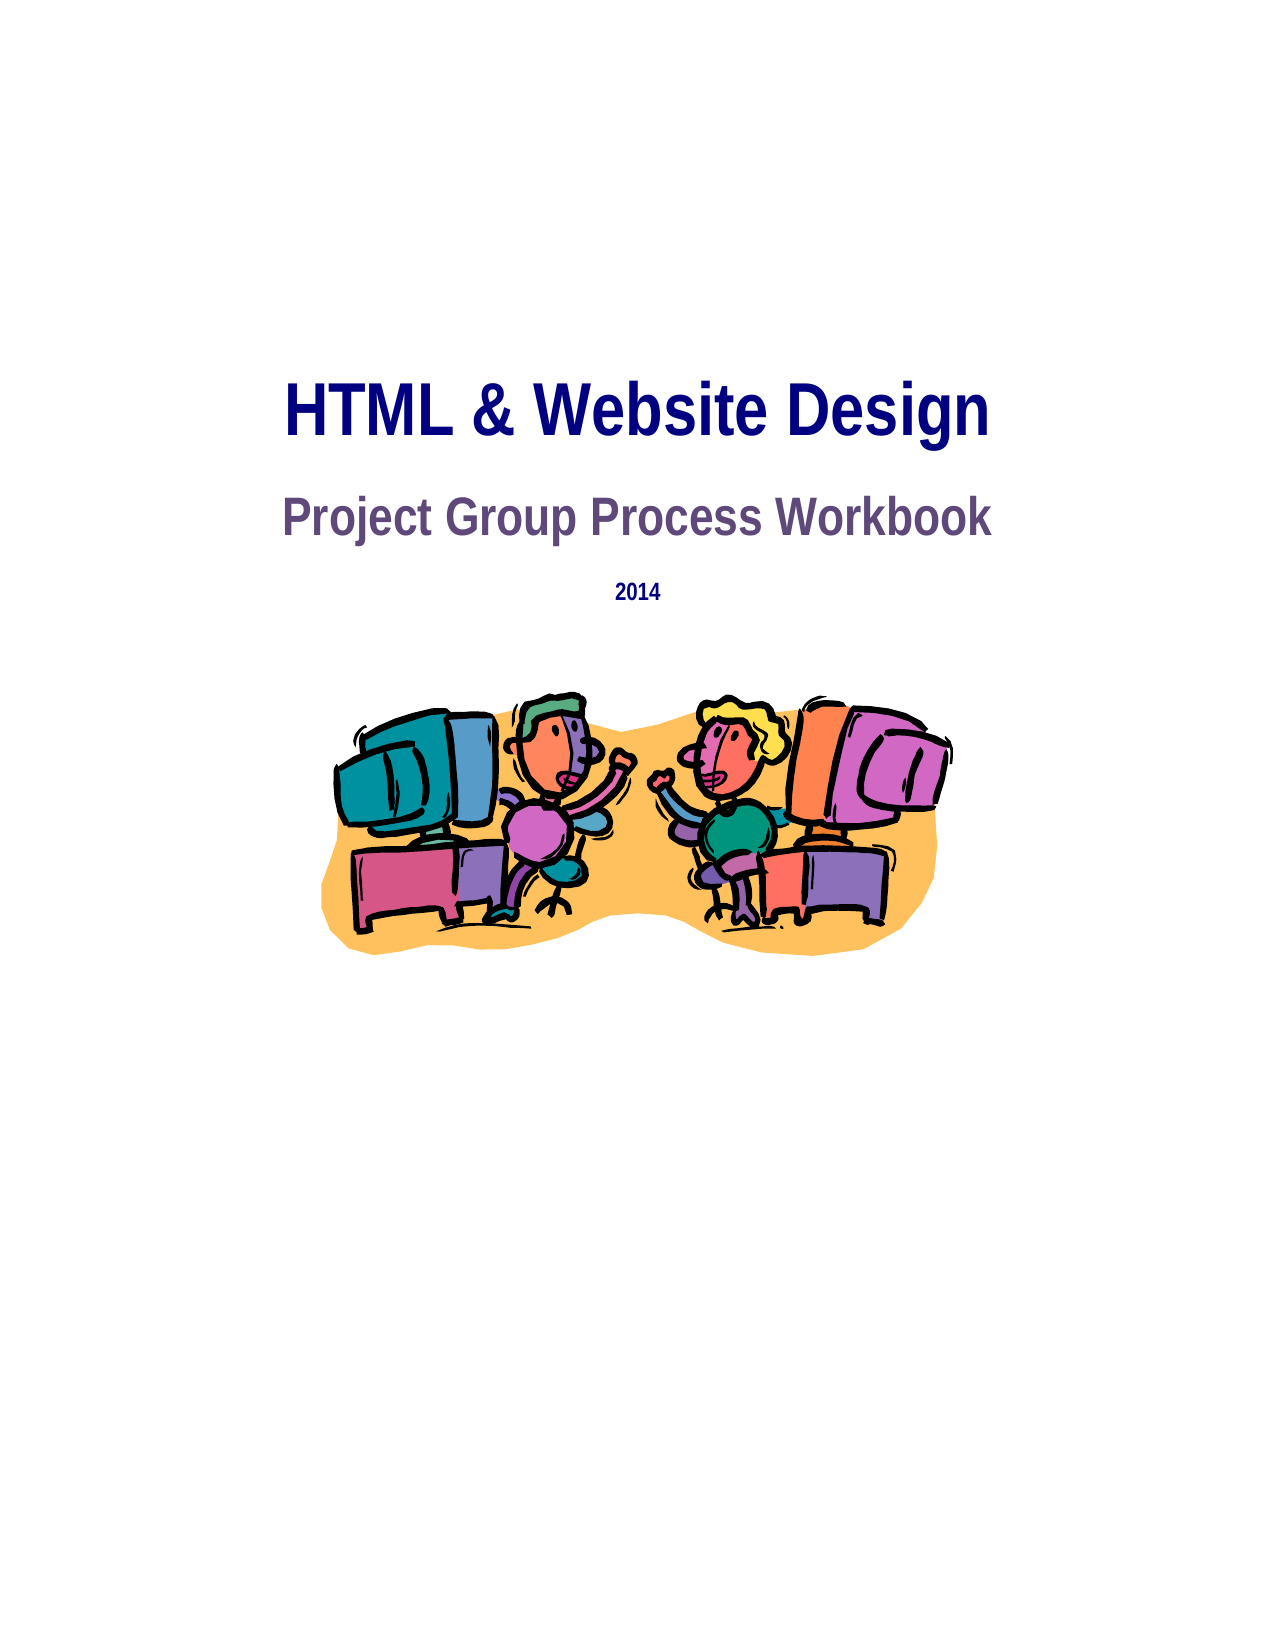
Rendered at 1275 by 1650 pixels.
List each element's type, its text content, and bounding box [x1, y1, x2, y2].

text HTML & Website Design [150, 365, 1125, 451]
text Project Group Process Workbook [150, 485, 1125, 547]
text 2014 [150, 577, 1125, 606]
